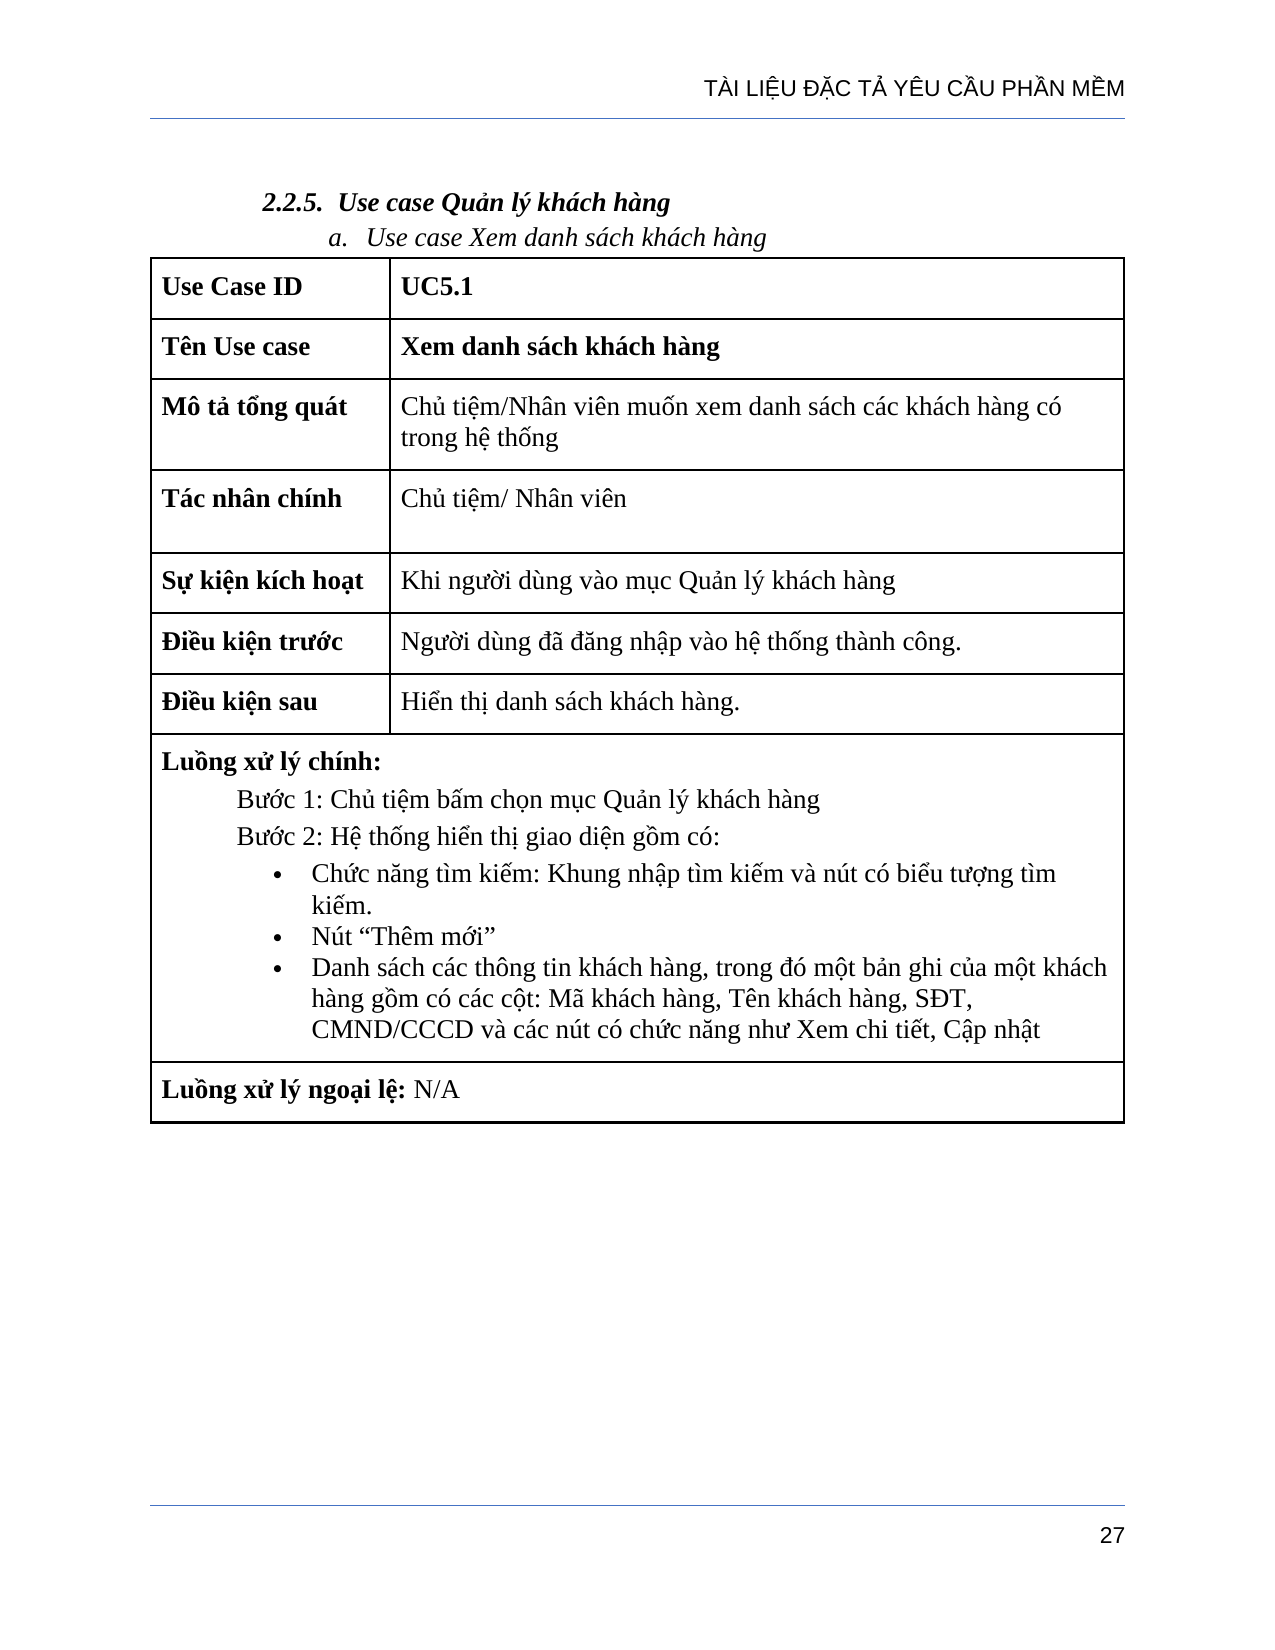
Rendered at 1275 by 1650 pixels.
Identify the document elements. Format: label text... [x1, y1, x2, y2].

table_cell Xem danh sách khách hàng [391, 320, 1123, 378]
table_cell Tác nhân chính [152, 471, 389, 552]
table_cell Hiển thị danh sách khách hàng. [391, 675, 1123, 733]
table_cell Người dùng đã đăng nhập vào hệ thống thành công. [391, 614, 1123, 673]
table_cell Chủ tiệm/ Nhân viên [391, 471, 1123, 552]
table_cell Mô tả tổng quát [152, 380, 389, 469]
table_header Use Case ID [152, 259, 389, 317]
table_cell Chủ tiệm/Nhân viên muốn xem danh sách các khách hàng có trong hệ thống [391, 380, 1123, 469]
table_cell Luồng xử lý ngoại lệ: N/A [152, 1063, 1123, 1121]
table_cell Điều kiện trước [152, 614, 389, 673]
table_cell Khi người dùng vào mục Quản lý khách hàng [391, 554, 1123, 612]
list Use case Quản lý khách hàng [262, 186, 1125, 217]
table_header UC5.1 [391, 259, 1123, 317]
table_cell Điều kiện sau [152, 675, 389, 733]
table_cell Luồng xử lý chính: Bước 1: Chủ tiệm bấm chọn mục Quản lý khách hàng Bước 2: Hệ thống hiển thị giao diện gồm có: Chức năng tìm kiếm: Khung nhập tìm kiếm và nút có biểu tượng tìm kiếm. Nút “Thêm mới” Danh sách các thông tin khách hàng, trong đó một bản ghi của một khách hàng gồm có các cột: Mã khách hàng, Tên khách hàng, SĐT, CMND/CCCD và các nút có chức năng như Xem chi tiết, Cập nhật [152, 735, 1123, 1061]
table_cell Tên Use case [152, 320, 389, 378]
list Use case Xem danh sách khách hàng [328, 221, 1125, 253]
table_cell Sự kiện kích hoạt [152, 554, 389, 612]
